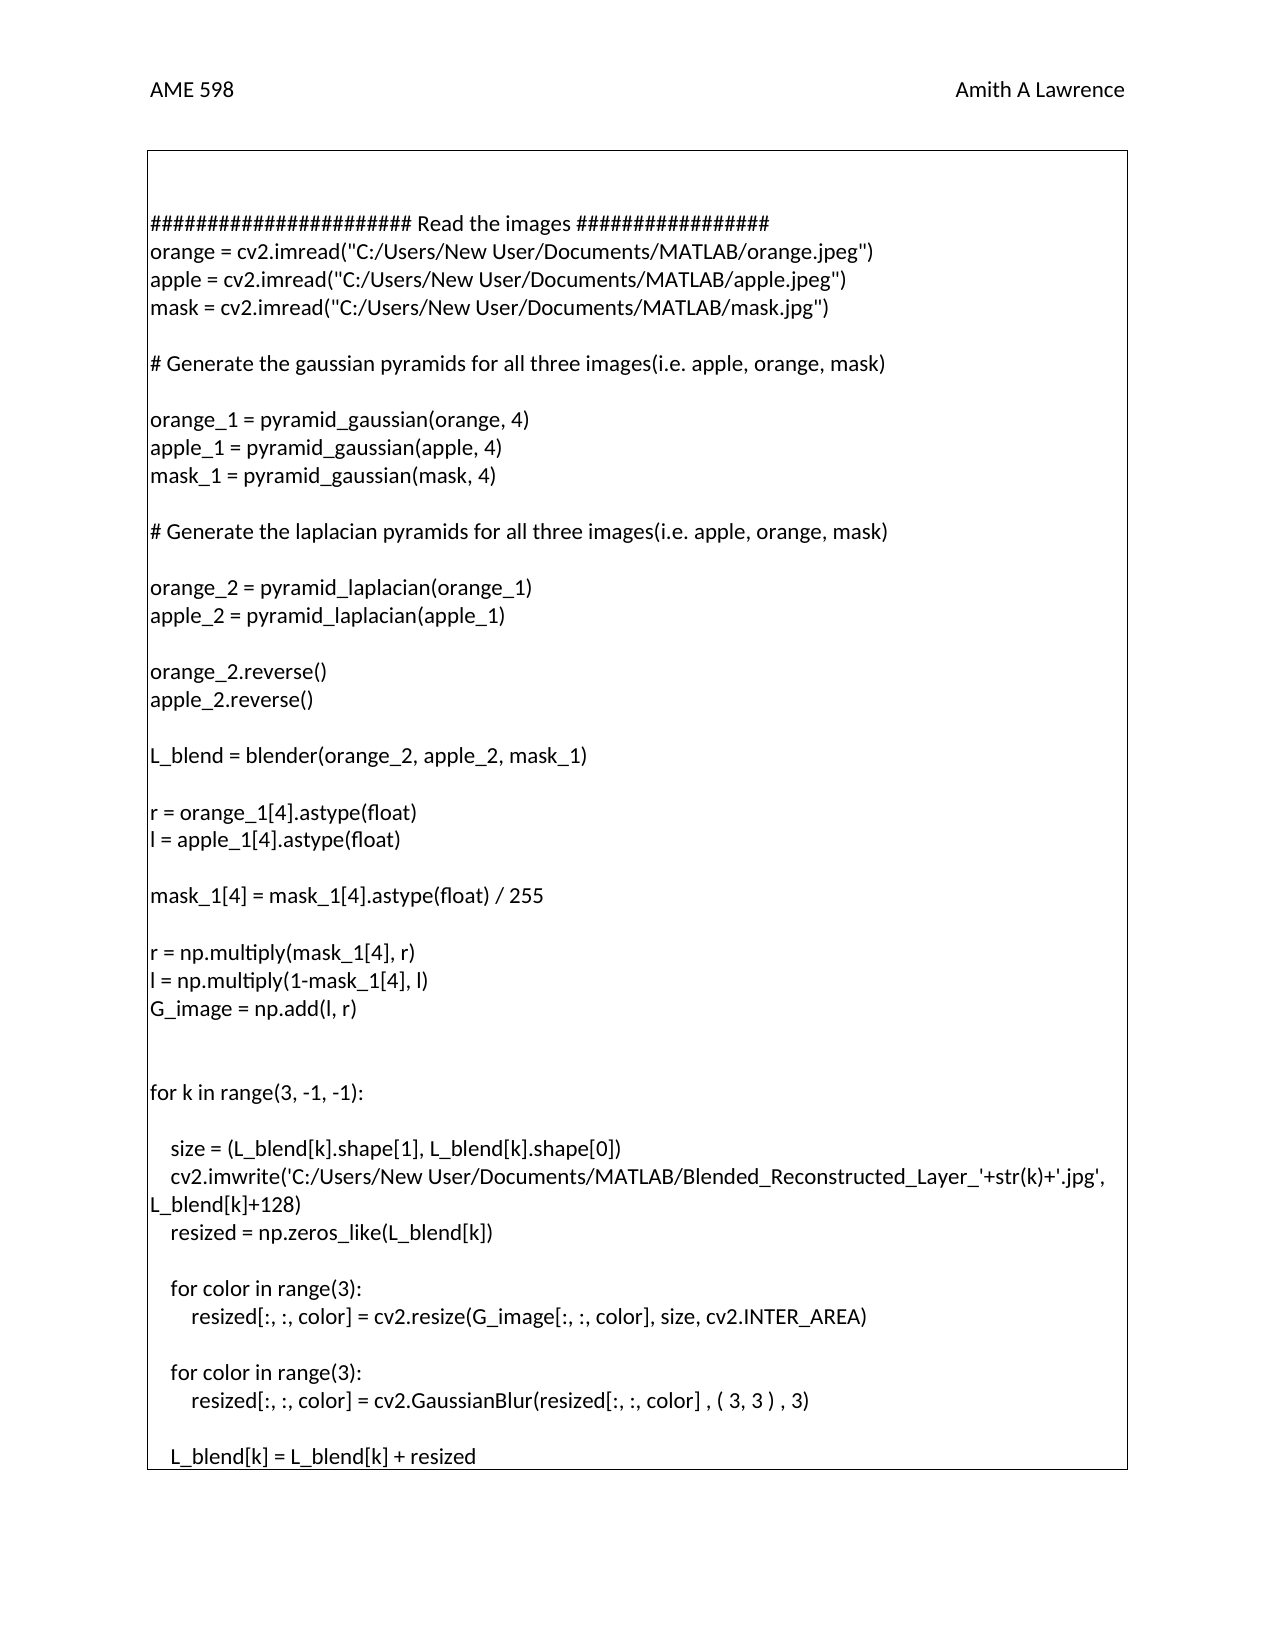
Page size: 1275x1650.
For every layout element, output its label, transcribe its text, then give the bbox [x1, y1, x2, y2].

text # Generate the laplacian pyramids for all three images(i.e. apple, orange, mask) [150, 517, 1125, 545]
text l = apple_1[4].astype(float) [150, 826, 1125, 854]
text mask = cv2.imread("C:/Users/New User/Documents/MATLAB/mask.jpg") [150, 293, 1125, 321]
text apple = cv2.imread("C:/Users/New User/Documents/MATLAB/apple.jpeg") [150, 265, 1125, 293]
text apple_1 = pyramid_gaussian(apple, 4) [150, 433, 1125, 461]
text for color in range(3): [150, 1274, 1125, 1302]
text orange_2 = pyramid_laplacian(orange_1) [150, 573, 1125, 601]
text orange = cv2.imread("C:/Users/New User/Documents/MATLAB/orange.jpeg") [150, 237, 1125, 265]
text # Generate the gaussian pyramids for all three images(i.e. apple, orange, mask) [150, 349, 1125, 377]
text l = np.multiply(1-mask_1[4], l) [150, 966, 1125, 994]
text orange_1 = pyramid_gaussian(orange, 4) [150, 405, 1125, 433]
text mask_1 = pyramid_gaussian(mask, 4) [150, 461, 1125, 489]
text mask_1[4] = mask_1[4].astype(float) / 255 [150, 882, 1125, 910]
text L_blend = blender(orange_2, apple_2, mask_1) [150, 742, 1125, 769]
text r = np.multiply(mask_1[4], r) [150, 938, 1125, 966]
text for color in range(3): [150, 1358, 1125, 1386]
text orange_2.reverse() [150, 657, 1125, 686]
text resized[:, :, color] = cv2.GaussianBlur(resized[:, :, color] , ( 3, 3 ) , 3) [150, 1386, 1125, 1414]
text L_blend[k] = L_blend[k] + resized [150, 1442, 1125, 1469]
text size = (L_blend[k].shape[1], L_blend[k].shape[0]) [150, 1134, 1125, 1162]
text G_image = np.add(l, r) [150, 994, 1125, 1022]
text resized = np.zeros_like(L_blend[k]) [150, 1218, 1125, 1246]
text r = orange_1[4].astype(float) [150, 798, 1125, 826]
text apple_2 = pyramid_laplacian(apple_1) [150, 601, 1125, 629]
text resized[:, :, color] = cv2.resize(G_image[:, :, color], size, cv2.INTER_AREA) [150, 1302, 1125, 1330]
text for k in range(3, -1, -1): [150, 1078, 1125, 1106]
text cv2.imwrite('C:/Users/New User/Documents/MATLAB/Blended_Reconstructed_Layer_'+str(k)+'.jpg', L_blend[k]+128) [150, 1162, 1125, 1218]
text apple_2.reverse() [150, 686, 1125, 713]
text ####################### Read the images ################# [150, 209, 1125, 237]
